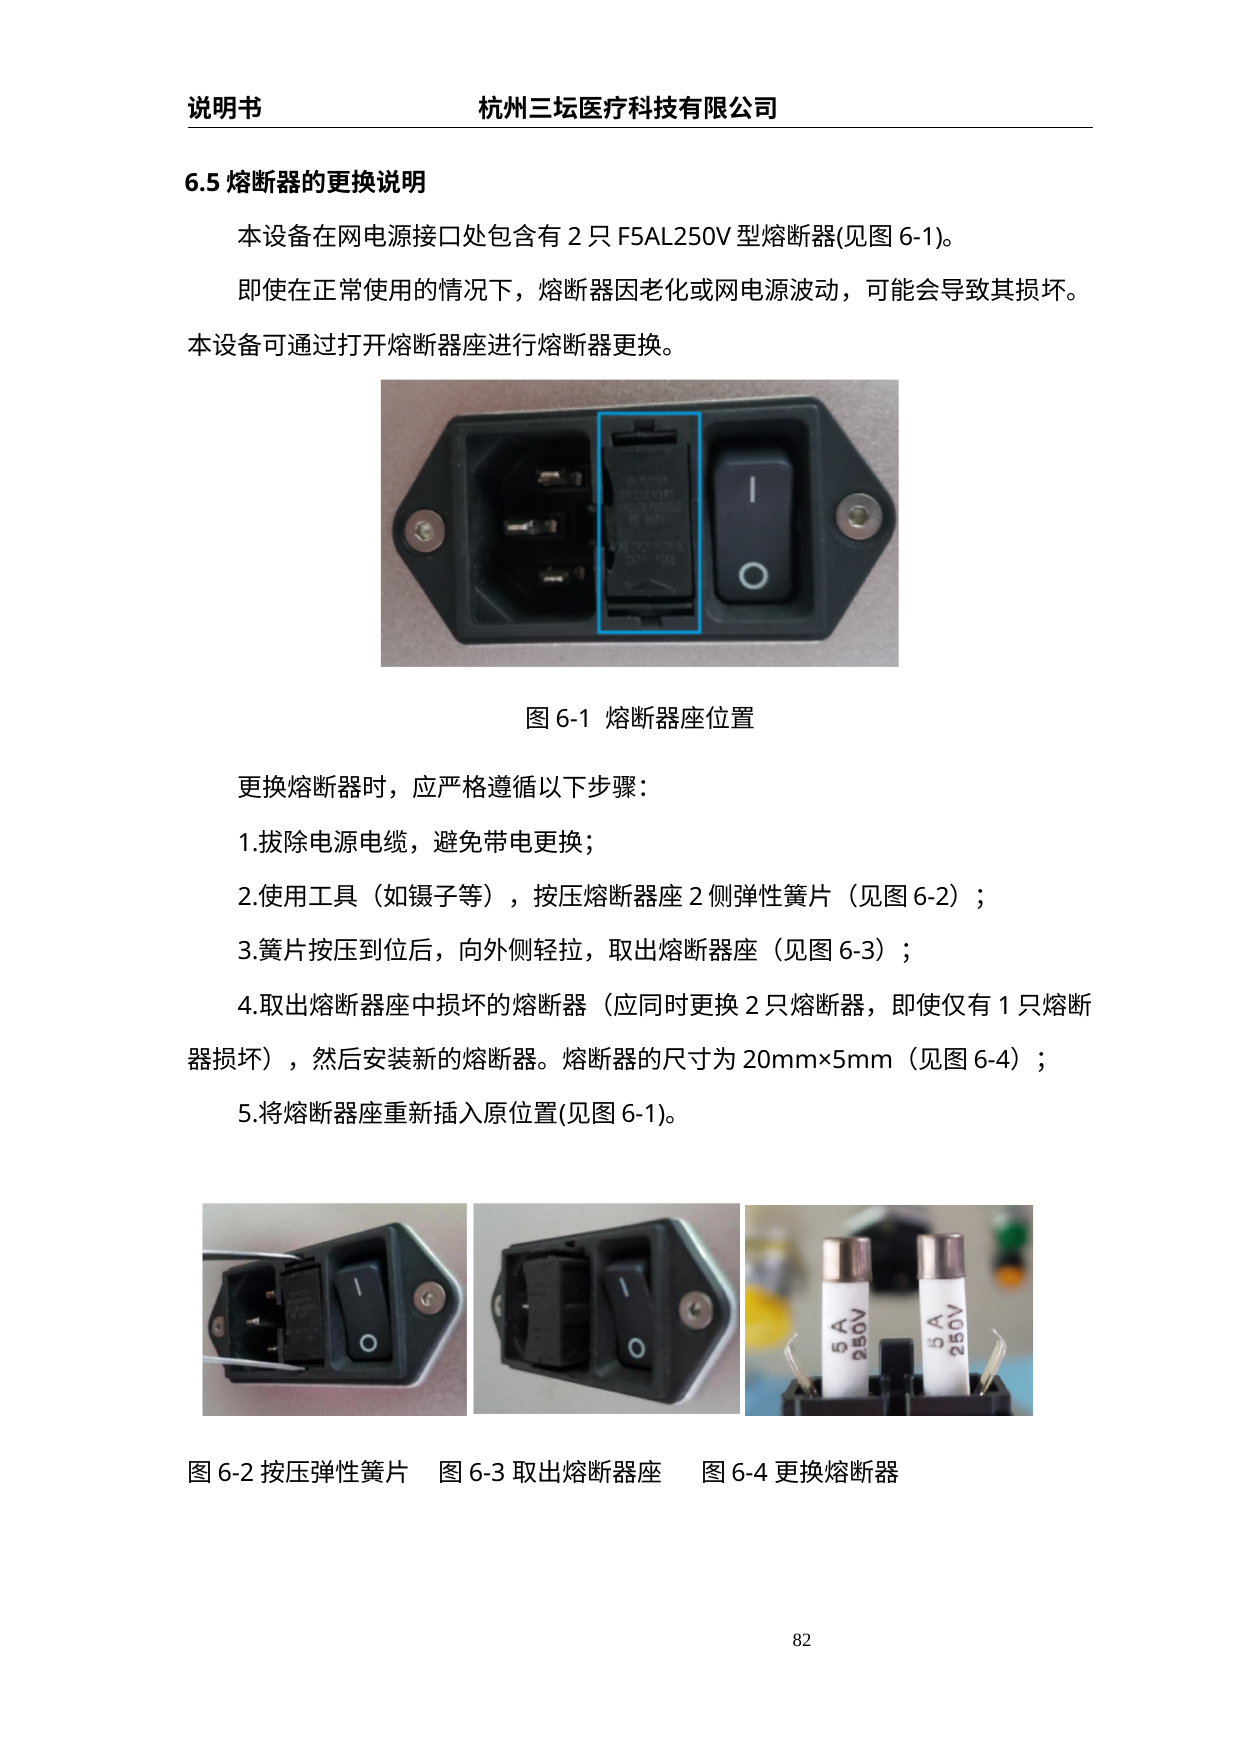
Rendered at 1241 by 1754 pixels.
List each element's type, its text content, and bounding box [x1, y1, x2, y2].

picture [381, 380, 898, 666]
text 图6-1 熔断器座位置 [187, 684, 1093, 749]
text 5.将熔断器座重新插入原位置(见图6-1)。 [187, 1094, 1093, 1130]
text 本设备在网电源接口处包含有2只F5AL250V型熔断器(见图6-1)。 [187, 216, 1093, 253]
text 4.取出熔断器座中损坏的熔断器（应同时更换2只熔断器，即使仅有1只熔断器损坏），然后安装新的熔断器。熔断器的尺寸为20mm×5mm（见图6-4）； [187, 985, 1093, 1076]
text 1.拔除电源电缆，避免带电更换； [187, 822, 1093, 858]
picture [745, 1205, 1034, 1416]
text 更换熔断器时，应严格遵循以下步骤： [187, 768, 1093, 804]
text 即使在正常使用的情况下，熔断器因老化或网电源波动，可能会导致其损坏。本设备可通过打开熔断器座进行熔断器更换。 [187, 271, 1093, 361]
text 图6-2 按压弹性簧片 图6-3 取出熔断器座 图6-4 更换熔断器 [187, 1438, 1093, 1503]
text 2.使用工具（如镊子等），按压熔断器座2侧弹性簧片（见图6-2）； [187, 876, 1093, 913]
subtitle 6.5 熔断器的更换说明 [184, 162, 1071, 198]
picture [474, 1204, 740, 1414]
text 3.簧片按压到位后，向外侧轻拉，取出熔断器座（见图6-3）； [187, 931, 1093, 967]
picture [203, 1204, 466, 1416]
